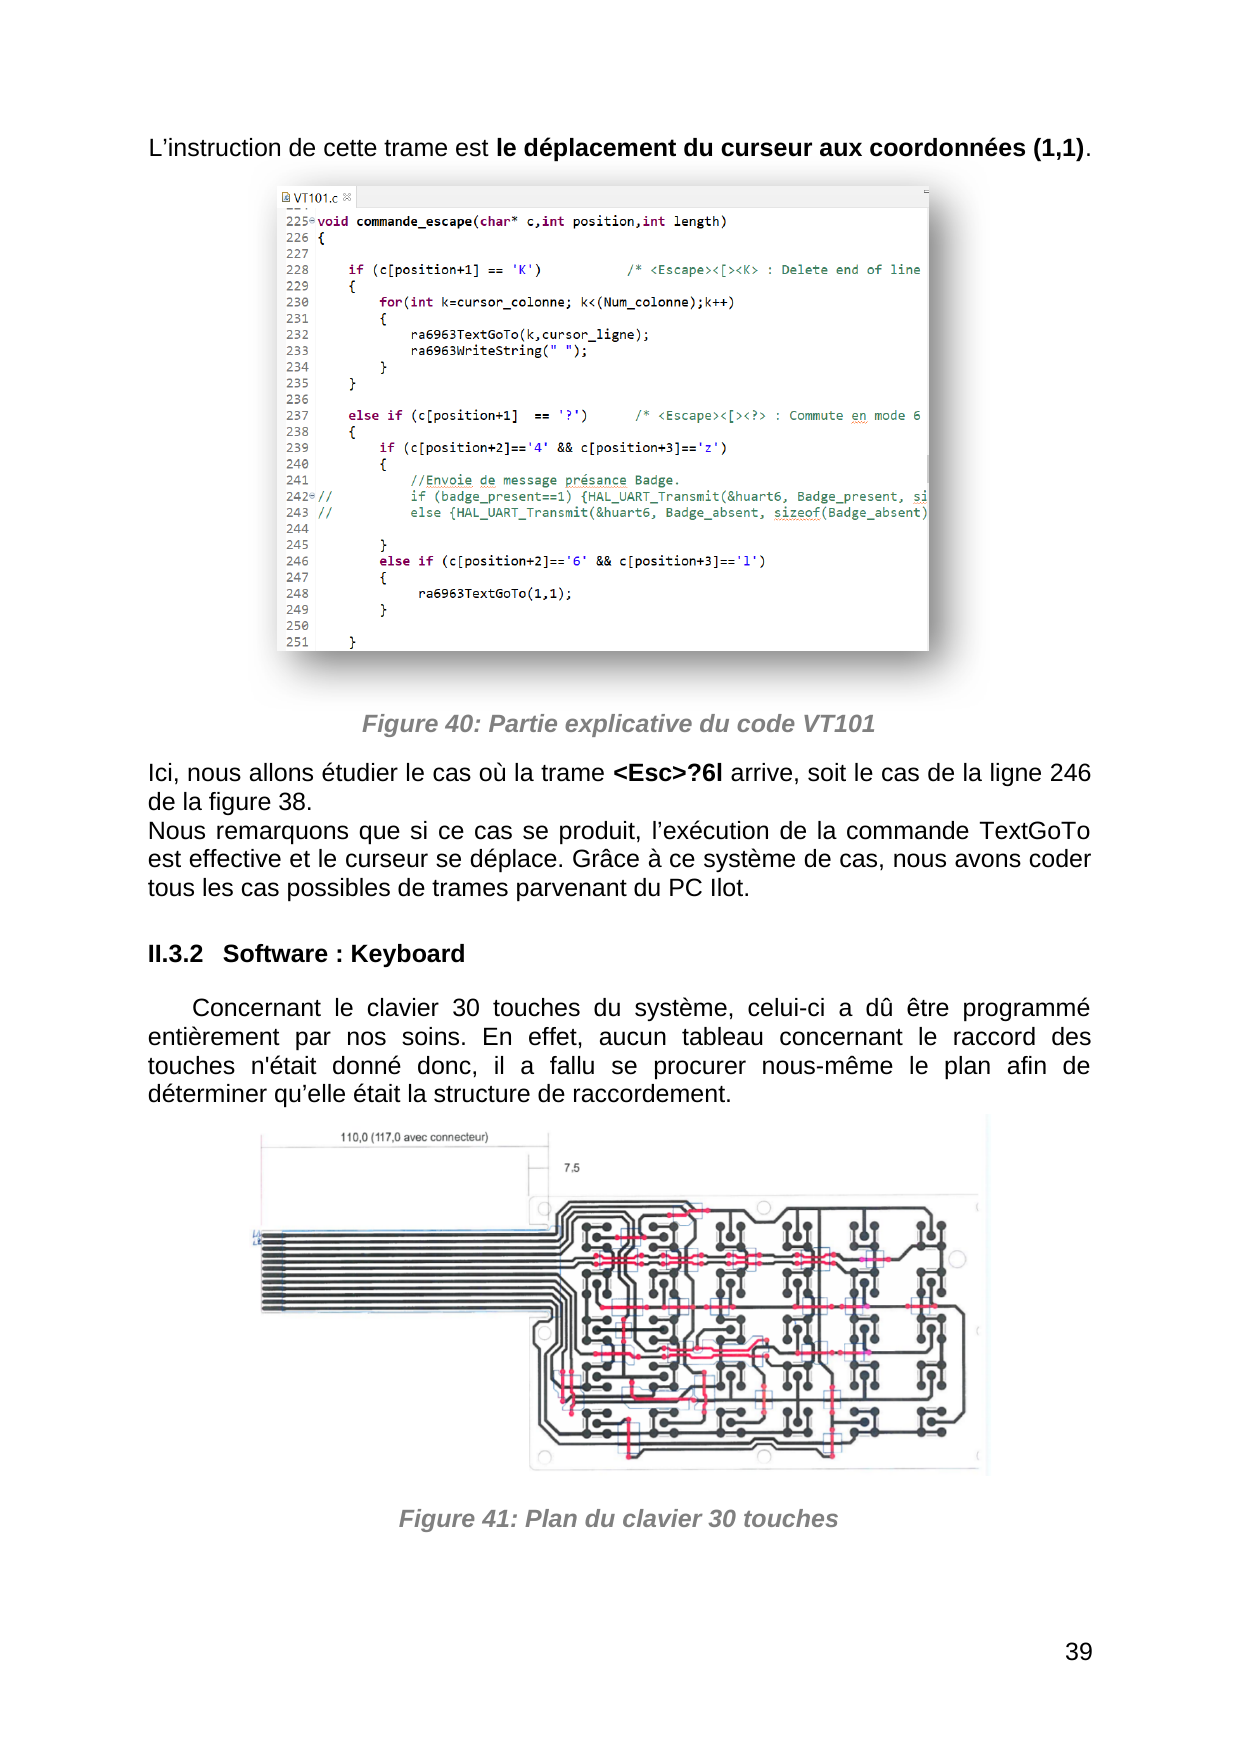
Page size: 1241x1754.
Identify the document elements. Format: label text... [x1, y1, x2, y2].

text Concernant le clavier 30 touches du système, celui-ci a dû être programmé entièrement par nos soins. En effet, aucun tableau concernant le raccord des touches n'était donné donc, il a fallu se procurer nous-même le plan afin de déterminer qu’elle était la structure de raccordement. [148, 993, 1093, 1108]
text Ici, nous allons étudier le cas où la trame <Esc>?6l arrive, soit le cas de la ligne 246 de la figure 38. [148, 758, 1093, 816]
picture [277, 186, 929, 651]
text Figure 41: Plan du clavier 30 touches [148, 1504, 1093, 1533]
text Figure 40: Partie explicative du code VT101 [148, 709, 1093, 737]
subtitle Software : Keyboard [148, 939, 1093, 968]
text Nous remarquons que si ce cas se produit, l’exécution de la commande TextGoTo est effective et le curseur se déplace. Grâce à ce système de cas, nous avons coder tous les cas possibles de trames parvenant du PC Ilot. [148, 816, 1093, 902]
picture [249, 1114, 992, 1476]
